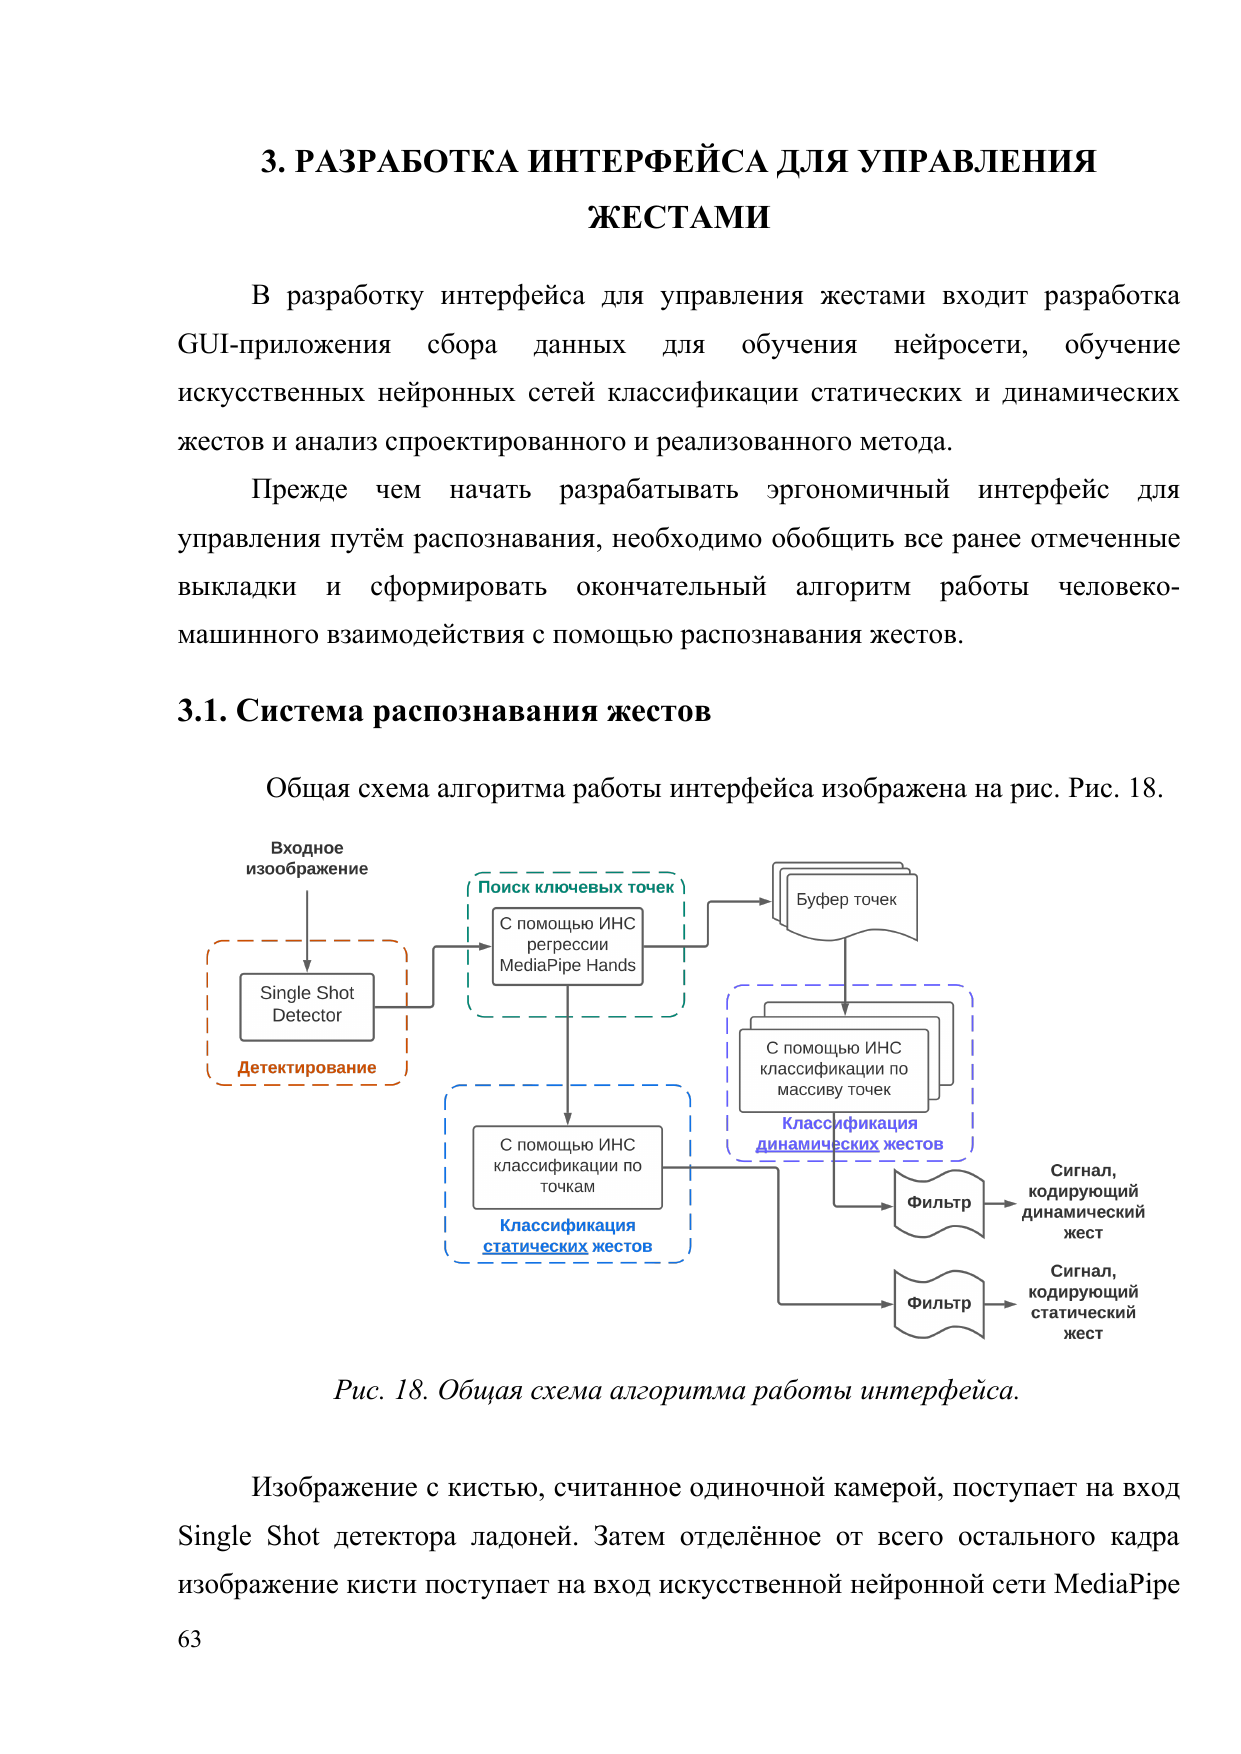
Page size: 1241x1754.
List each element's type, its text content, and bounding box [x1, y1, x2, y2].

table_cell Рис. 18. Общая схема алгоритма работы интерфейса. [177, 1373, 1180, 1422]
text 3.1. Система распознавания жестов [177, 691, 1181, 728]
text Прежде чем начать разрабатывать эргономичный интерфейс для управления путём распознавания, необходимо обобщить все ранее отмеченные выкладки и сформировать окончательный алгоритм работы человеко-машинного взаимодействия с помощью распознавания жестов. [177, 472, 1181, 650]
picture [196, 820, 1161, 1357]
text В разработку интерфейса для управления жестами входит разработка GUI-приложения сбора данных для обучения нейросети, обучение искусственных нейронных сетей классификации статических и динамических жестов и анализ спроектированного и реализованного метода. [177, 279, 1181, 456]
text Общая схема алгоритма работы интерфейса изображена на рис. 18. [177, 772, 1181, 804]
table_header [177, 820, 1180, 1373]
text 3. РАЗРАБОТКА ИНТЕРФЕЙСА ДЛЯ УПРАВЛЕНИЯ ЖЕСТАМИ [177, 143, 1181, 235]
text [177, 1471, 1181, 1600]
